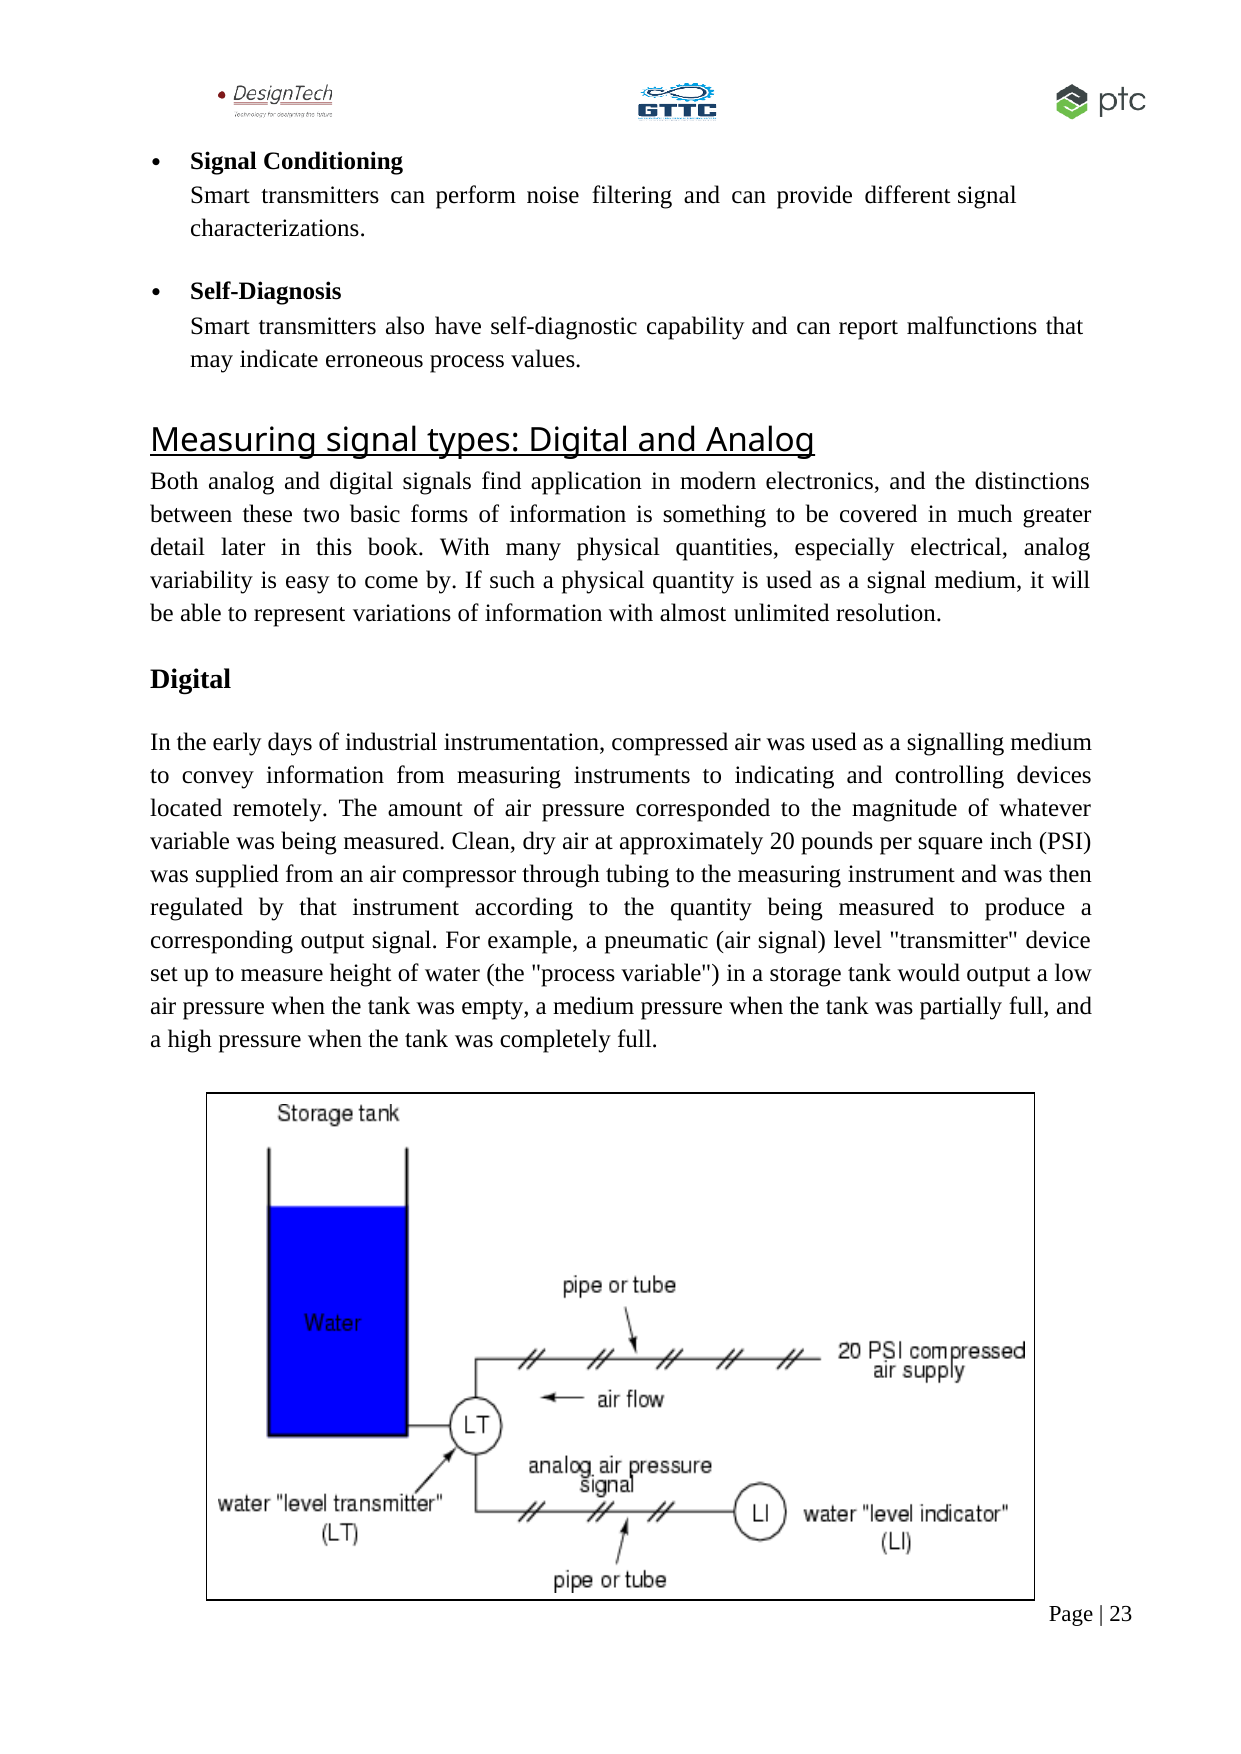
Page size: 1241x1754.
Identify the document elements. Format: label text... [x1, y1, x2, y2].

picture [638, 83, 717, 121]
picture [218, 1104, 1025, 1593]
text In the early days of industrial instrumentation, compressed air was used as a signalling medium to convey information from measuring instruments to indicating and controlling devices located remotely. The amount of air pressure corresponded to the magnitude of whatever variable was being measured. Clean, dry air at approximately 20 pounds per square inch (PSI) was supplied from an air compressor through tubing to the measuring instrument and was then regulated by that instrument according to the quantity being measured to produce a corresponding output signal. For example, a pneumatic (air signal) level "transmitter" device set up to measure height of water (the "process variable") in a storage tank would output a low air pressure when the tank was empty, a medium pressure when the tank was partially full, and a high pressure when the tank was completely full. [150, 727, 1092, 1053]
picture [1056, 83, 1146, 120]
subtitle Self-Diagnosis [152, 276, 1132, 305]
subtitle Signal Conditioning [152, 146, 1132, 175]
text Smart transmitters also have self-diagnostic capability and can report malfunctions that may indicate erroneous process values. [190, 311, 1088, 373]
text Smart transmitters can perform noise filtering and can provide different signal characterizations. [190, 180, 1132, 242]
subtitle Digital [150, 662, 1132, 694]
subtitle Measuring signal types: Digital and Analog [150, 415, 1132, 461]
picture [218, 84, 333, 118]
text Both analog and digital signals find application in modern electronics, and the distinctions between these two basic forms of information is something to be covered in much greater detail later in this book. With many physical quantities, especially electrical, analog variability is easy to come by. If such a physical quantity is used as a signal medium, it will be able to represent variations of information with almost unlimited resolution. [150, 466, 1091, 627]
